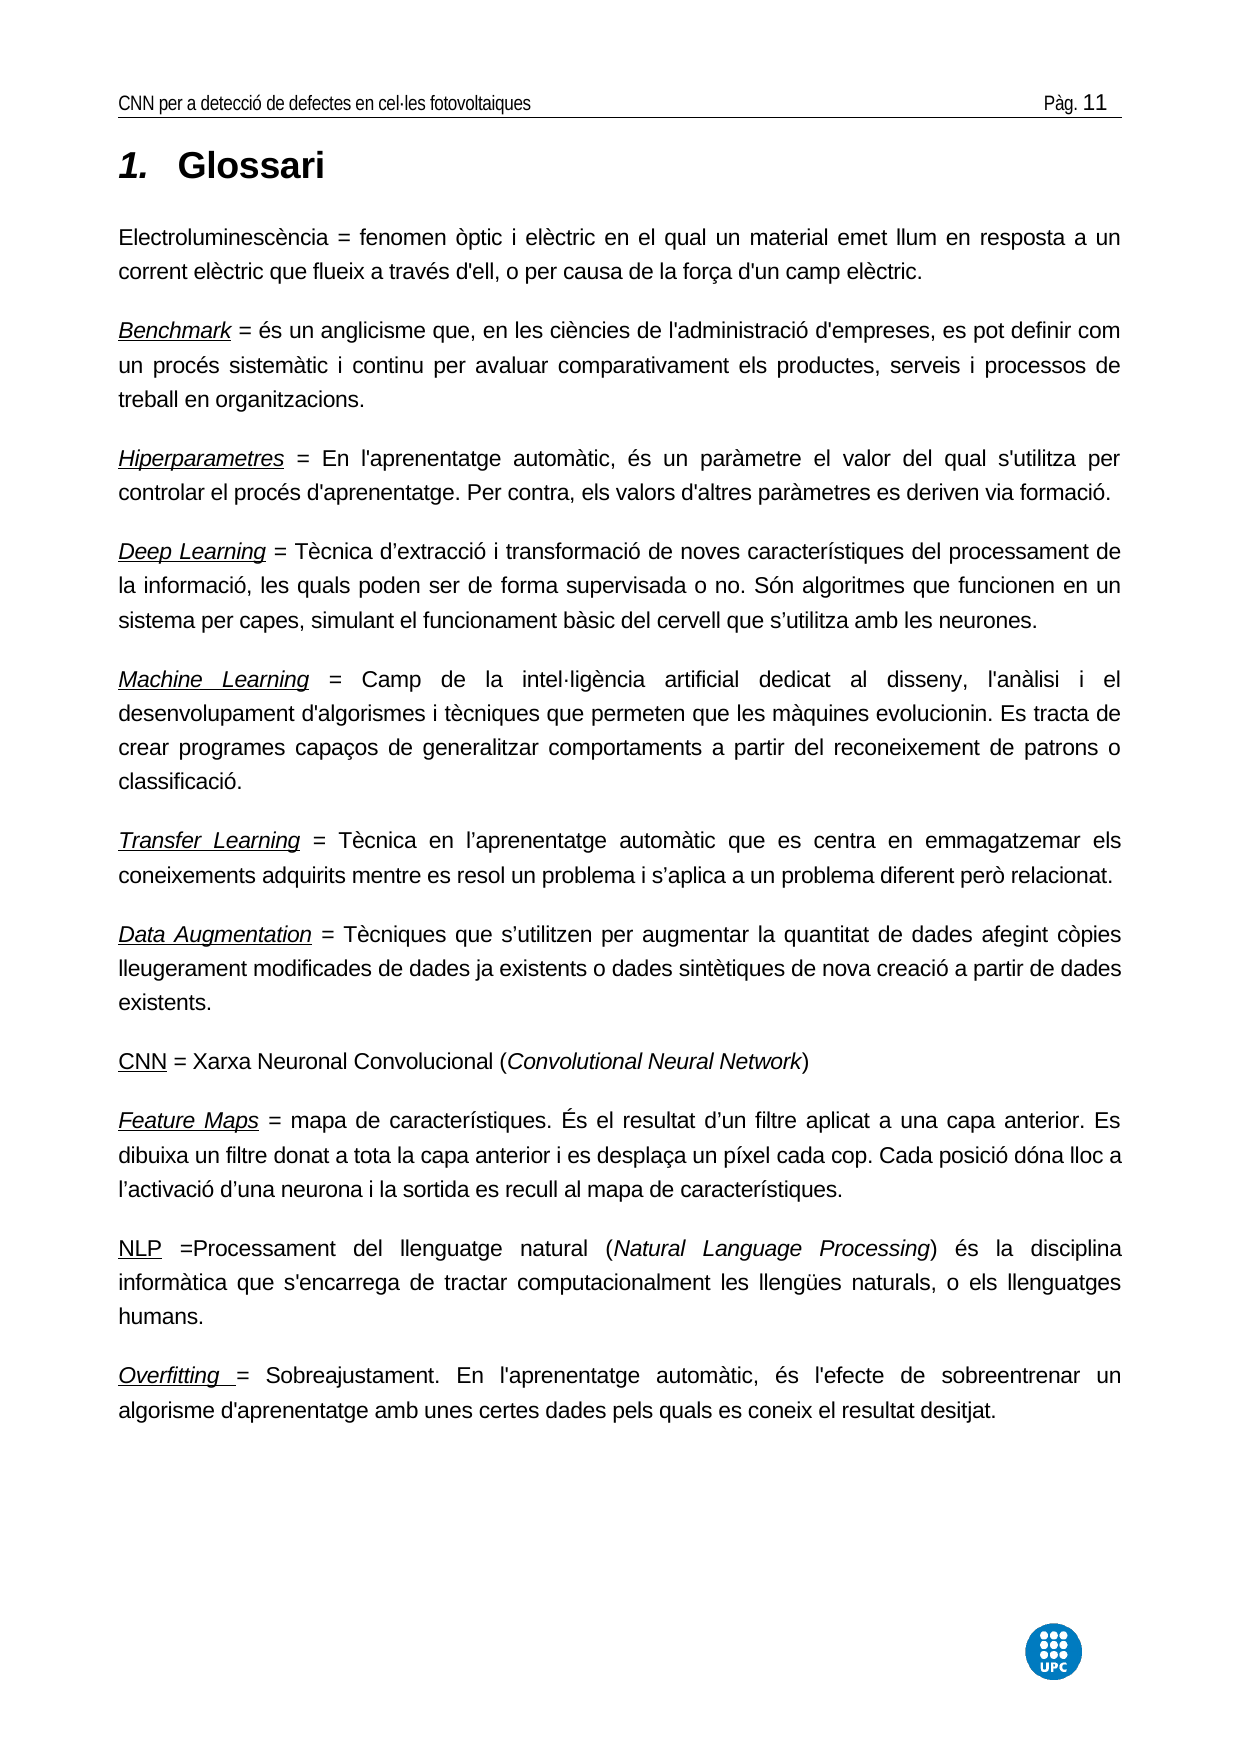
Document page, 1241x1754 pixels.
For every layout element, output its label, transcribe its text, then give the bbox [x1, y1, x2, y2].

text Hiperparametres = En l'aprenentatge automàtic, és un paràmetre el valor del qual s'utilitza per controlar el procés d'aprenentatge. Per contra, els valors d'altres paràmetres es deriven via formació. [118, 445, 1122, 506]
text Benchmark = és un anglicisme que, en les ciències de l'administració d'empreses, es pot definir com un procés sistemàtic i continu per avaluar comparativament els productes, serveis i processos de treball en organitzacions. [118, 317, 1122, 412]
text Electroluminescència = fenomen òptic i elèctric en el qual un material emet llum en resposta a un corrent elèctric que flueix a través d'ell, o per causa de la força d'un camp elèctric. [118, 224, 1122, 285]
text Transfer Learning = Tècnica en l’aprenentatge automàtic que es centra en emmagatzemar els coneixements adquirits mentre es resol un problema i s’aplica a un problema diferent però relacionat. [118, 827, 1122, 888]
subtitle Glossari [118, 143, 1122, 186]
text Data Augmentation = Tècniques que s’utilitzen per augmentar la quantitat de dades afegint còpies lleugerament modificades de dades ja existents o dades sintètiques de nova creació a partir de dades existents. [118, 921, 1122, 1016]
text Deep Learning = Tècnica d’extracció i transformació de noves característiques del processament de la informació, les quals poden ser de forma supervisada o no. Són algoritmes que funcionen en un sistema per capes, simulant el funcionament bàsic del cervell que s’utilitza amb les neurones. [118, 538, 1122, 633]
text Overfitting = Sobreajustament. En l'aprenentatge automàtic, és l'efecte de sobreentrenar un algorisme d'aprenentatge amb unes certes dades pels quals es coneix el resultat desitjat. [118, 1362, 1122, 1423]
text CNN = Xarxa Neuronal Convolucional (Convolutional Neural Network) [118, 1048, 1122, 1075]
text Machine Learning = Camp de la intel·ligència artificial dedicat al disseny, l'anàlisi i el desenvolupament d'algorismes i tècniques que permeten que les màquines evolucionin. Es tracta de crear programes capaços de generalitzar comportaments a partir del reconeixement de patrons o classificació. [118, 666, 1122, 795]
picture [1018, 1616, 1089, 1687]
text Feature Maps = mapa de característiques. És el resultat d’un filtre aplicat a una capa anterior. Es dibuixa un filtre donat a tota la capa anterior i es desplaça un píxel cada cop. Cada posició dóna lloc a l’activació d’una neurona i la sortida es recull al mapa de característiques. [118, 1107, 1122, 1202]
text NLP =Processament del llenguatge natural (Natural Language Processing) és la disciplina informàtica que s'encarrega de tractar computacionalment les llengües naturals, o els llenguatges humans. [118, 1235, 1122, 1330]
